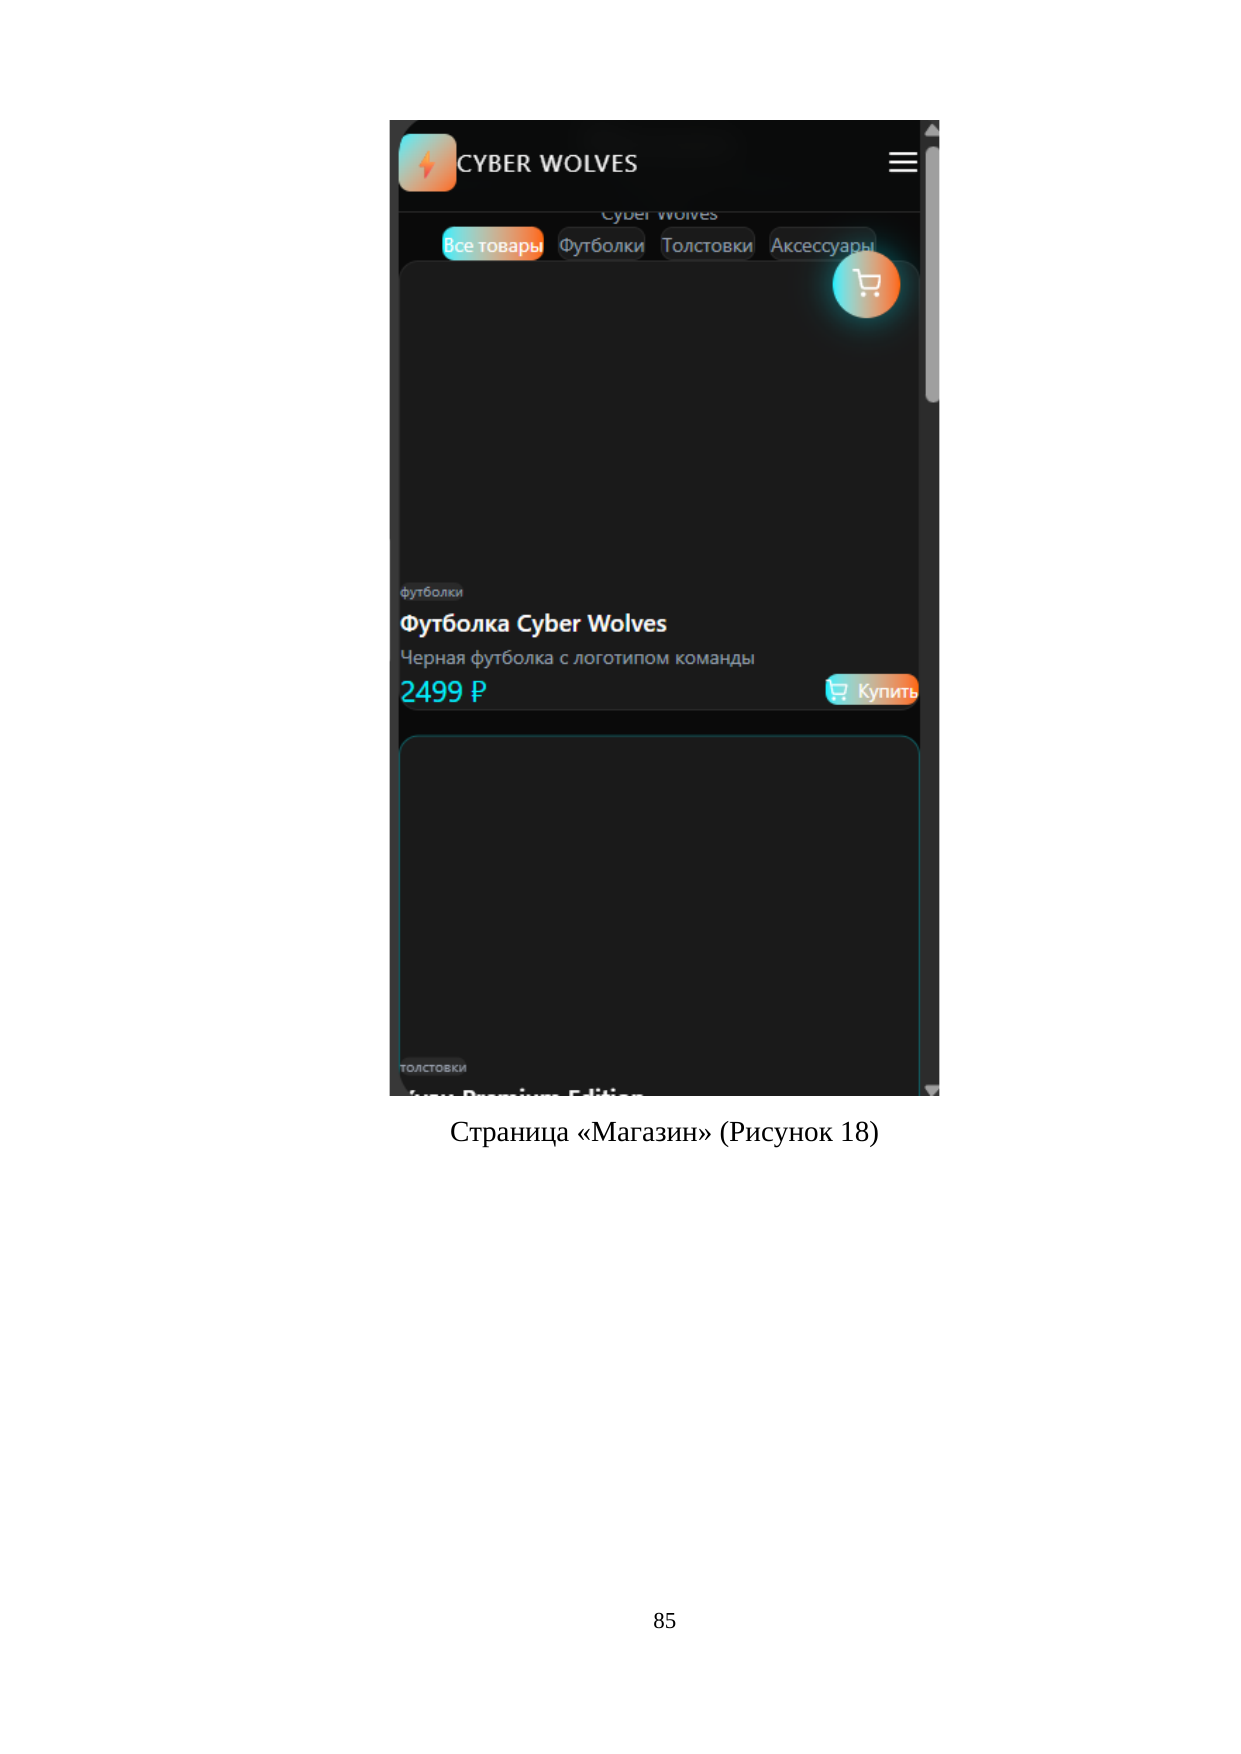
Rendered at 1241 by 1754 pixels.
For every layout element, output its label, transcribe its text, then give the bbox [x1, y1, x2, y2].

picture [389, 120, 940, 1096]
text Страница «Магазин» (Рисунок 18) [177, 1114, 1152, 1148]
